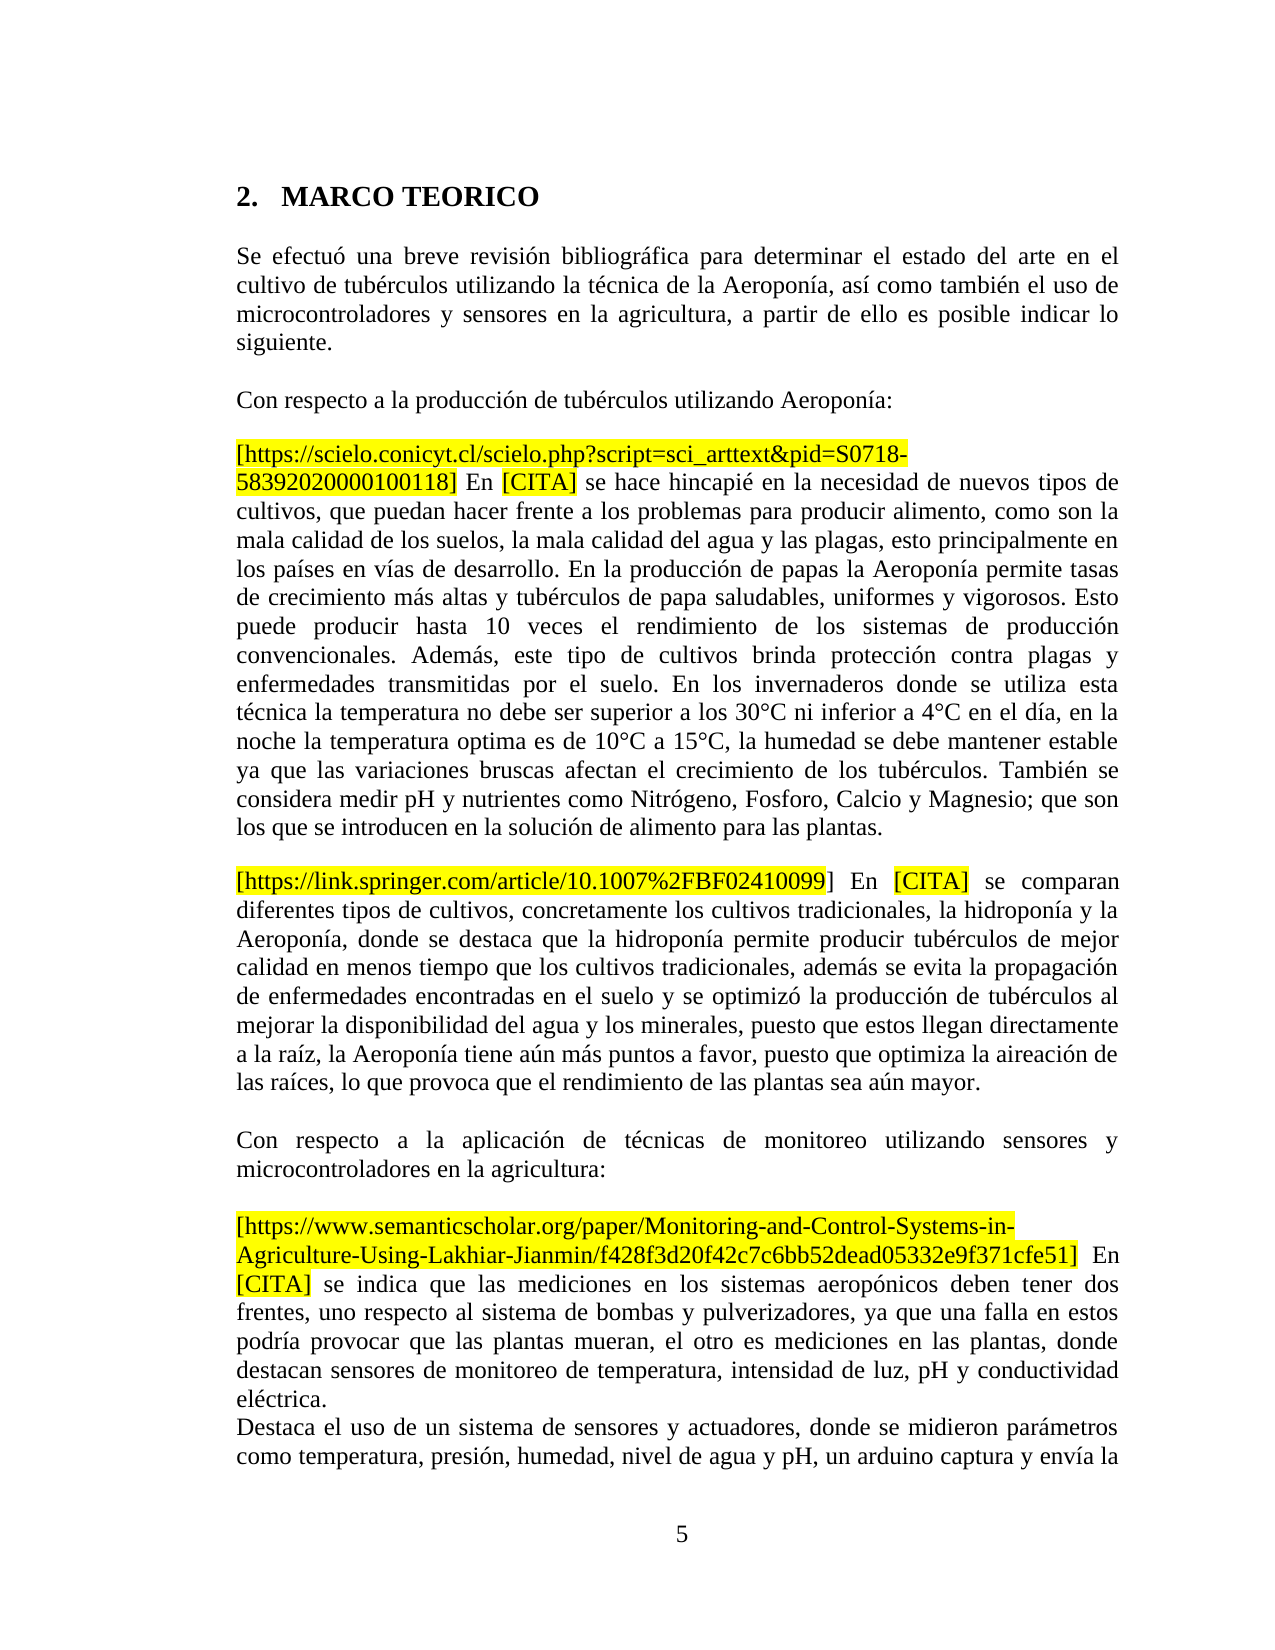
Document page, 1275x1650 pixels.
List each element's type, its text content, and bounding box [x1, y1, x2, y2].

text Con respecto a la producción de tubérculos utilizando Aeroponía: [236, 385, 1119, 414]
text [236, 1412, 1119, 1470]
subtitle Marco teorico [236, 179, 1127, 212]
text Se efectuó una breve revisión bibliográfica para determinar el estado del arte en el cultivo de tubérculos utilizando la técnica de la Aeroponía, así como también el uso de microcontroladores y sensores en la agricultura, a partir de ello es posible indicar lo siguiente. [236, 241, 1119, 356]
text Con respecto a la aplicación de técnicas de monitoreo utilizando sensores y microcontroladores en la agricultura: [236, 1125, 1119, 1182]
text [https://www.semanticscholar.org/paper/Monitoring-and-Control-Systems-in-Agriculture-Using-Lakhiar-Jianmin/f428f3d20f42c7c6bb52dead05332e9f371cfe51] En [CITA] se indica que las mediciones en los sistemas aeropónicos deben tener dos frentes, uno respecto al sistema de bombas y pulverizadores, ya que una falla en estos podría provocar que las plantas mueran, el otro es mediciones en las plantas, donde destacan sensores de monitoreo de temperatura, intensidad de luz, pH y conductividad eléctrica. [236, 1211, 1119, 1412]
text [https://link.springer.com/article/10.1007%2FBF02410099] En [CITA] se comparan diferentes tipos de cultivos, concretamente los cultivos tradicionales, la hidroponía y la Aeroponía, donde se destaca que la hidroponía permite producir tubérculos de mejor calidad en menos tiempo que los cultivos tradicionales, además se evita la propagación de enfermedades encontradas en el suelo y se optimizó la producción de tubérculos al mejorar la disponibilidad del agua y los minerales, puesto que estos llegan directamente a la raíz, la Aeroponía tiene aún más puntos a favor, puesto que optimiza la aireación de las raíces, lo que provoca que el rendimiento de las plantas sea aún mayor. [236, 866, 1119, 1096]
text [https://scielo.conicyt.cl/scielo.php?script=sci_arttext&pid=S0718-58392020000100118] En [CITA] se hace hincapié en la necesidad de nuevos tipos de cultivos, que puedan hacer frente a los problemas para producir alimento, como son la mala calidad de los suelos, la mala calidad del agua y las plagas, esto principalmente en los países en vías de desarrollo. En la producción de papas la Aeroponía permite tasas de crecimiento más altas y tubérculos de papa saludables, uniformes y vigorosos. Esto puede producir hasta 10 veces el rendimiento de los sistemas de producción convencionales. Además, este tipo de cultivos brinda protección contra plagas y enfermedades transmitidas por el suelo. En los invernaderos donde se utiliza esta técnica la temperatura no debe ser superior a los 30°C ni inferior a 4°C en el día, en la noche la temperatura optima es de 10°C a 15°C, la humedad se debe mantener estable ya que las variaciones bruscas afectan el crecimiento de los tubérculos. También se considera medir pH y nutrientes como Nitrógeno, Fosforo, Calcio y Magnesio; que son los que se introducen en la solución de alimento para las plantas. [236, 439, 1119, 841]
